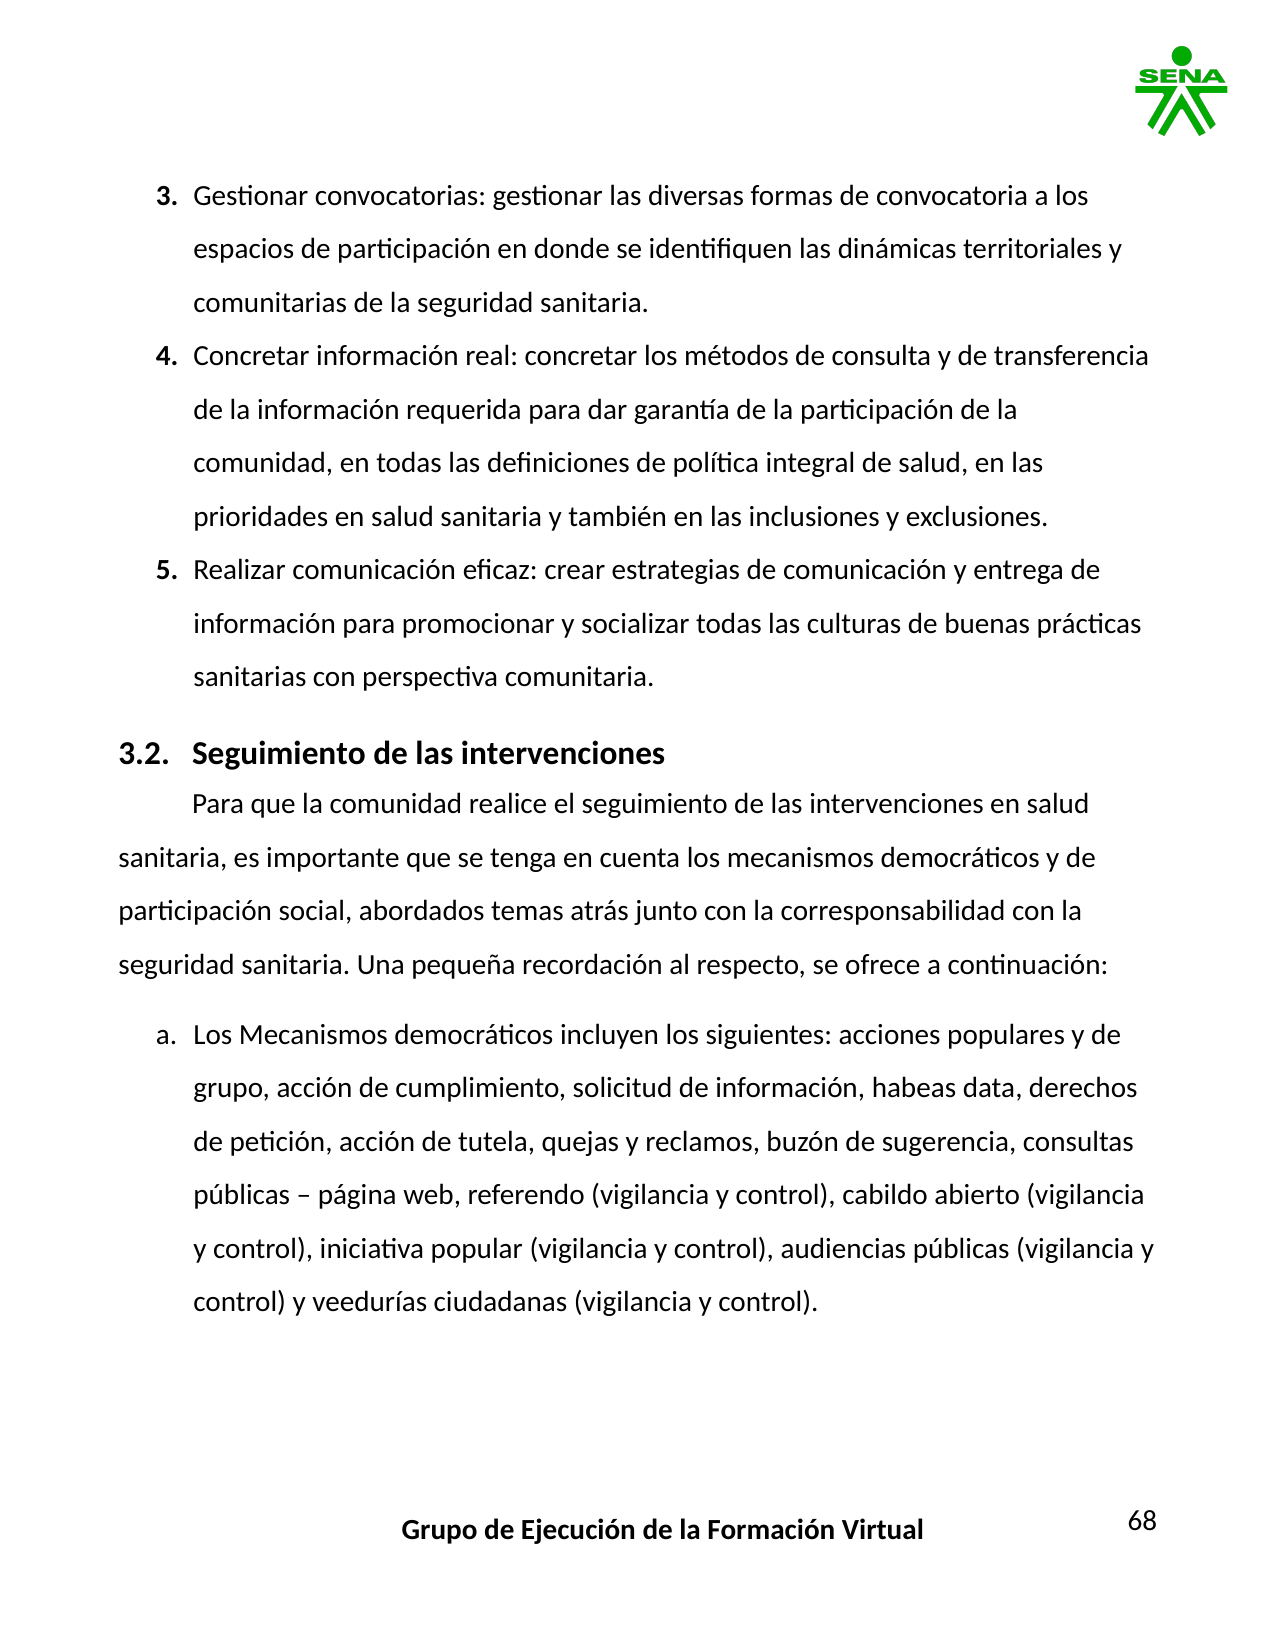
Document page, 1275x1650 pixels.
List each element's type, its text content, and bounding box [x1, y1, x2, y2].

list Concretar información real: concretar los métodos de consulta y de transferencia de la información requerida para dar garantía de la participación de la comunidad, en todas las definiciones de política integral de salud, en las prioridades en salud sanitaria y también en las inclusiones y exclusiones. [156, 337, 1157, 533]
list Realizar comunicación eficaz: crear estrategias de comunicación y entrega de información para promocionar y socializar todas las culturas de buenas prácticas sanitarias con perspectiva comunitaria. [156, 551, 1157, 694]
list Gestionar convocatorias: gestionar las diversas formas de convocatoria a los espacios de participación en donde se identifiquen las dinámicas territoriales y comunitarias de la seguridad sanitaria. [156, 177, 1157, 320]
list Los Mecanismos democráticos incluyen los siguientes: acciones populares y de grupo, acción de cumplimiento, solicitud de información, habeas data, derechos de petición, acción de tutela, quejas y reclamos, buzón de sugerencia, consultas públicas – página web, referendo (vigilancia y control), cabildo abierto (vigilancia y control), iniciativa popular (vigilancia y control), audiencias públicas (vigilancia y control) y veedurías ciudadanas (vigilancia y control). [156, 1016, 1157, 1319]
text Para que la comunidad realice el seguimiento de las intervenciones en salud sanitaria, es importante que se tenga en cuenta los mecanismos democráticos y de participación social, abordados temas atrás junto con la corresponsabilidad con la seguridad sanitaria. Una pequeña recordación al respecto, se ofrece a continuación: [118, 786, 1157, 982]
subtitle Seguimiento de las intervenciones [118, 732, 1157, 773]
picture [1135, 46, 1228, 136]
